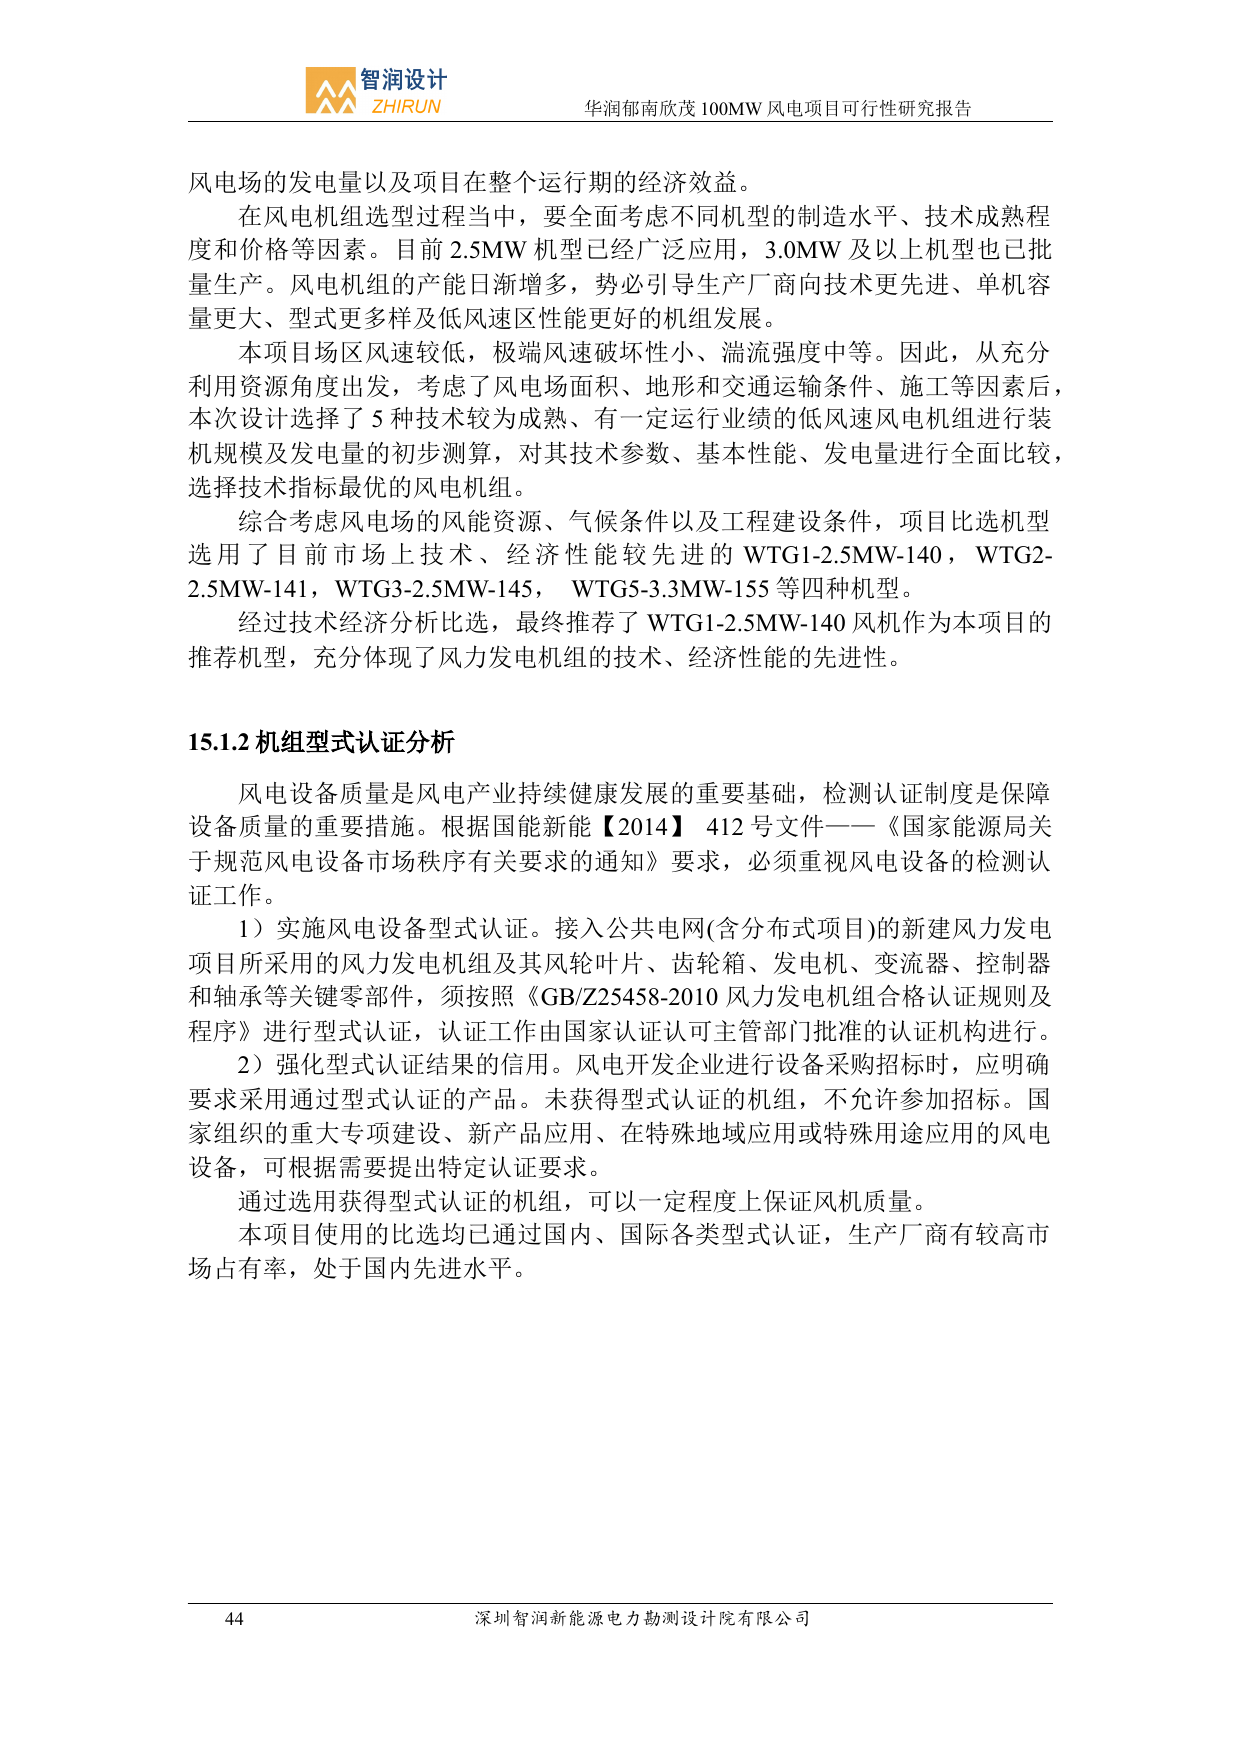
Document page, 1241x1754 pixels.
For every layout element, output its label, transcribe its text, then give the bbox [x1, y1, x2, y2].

text 经过技术经济分析比选，最终推荐了WTG1-2.5MW-140风机作为本项目的推荐机型，充分体现了风力发电机组的技术、经济性能的先进性。 [187, 605, 1053, 673]
text 综合考虑风电场的风能资源、气候条件以及工程建设条件，项目比选机型选用了目前市场上技术、经济性能较先进的WTG1-2.5MW-140，WTG2-2.5MW-141，WTG3-2.5MW-145， WTG5-3.3MW-155等四种机型。 [187, 503, 1053, 605]
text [187, 163, 1053, 197]
text 本项目使用的比选均已通过国内、国际各类型式认证，生产厂商有较高市场占有率，处于国内先进水平。 [187, 1216, 1053, 1284]
text 2）强化型式认证结果的信用。风电开发企业进行设备采购招标时，应明确要求采用通过型式认证的产品。未获得型式认证的机组，不允许参加招标。国家组织的重大专项建设、新产品应用、在特殊地域应用或特殊用途应用的风电设备，可根据需要提出特定认证要求。 [187, 1046, 1053, 1182]
text 1）实施风电设备型式认证。接入公共电网(含分布式项目)的新建风力发电项目所采用的风力发电机组及其风轮叶片、齿轮箱、发电机、变流器、控制器和轴承等关键零部件，须按照《GB/Z25458-2010 风力发电机组合格认证规则及程序》进行型式认证，认证工作由国家认证认可主管部门批准的认证机构进行。 [187, 911, 1053, 1046]
text 在风电机组选型过程当中，要全面考虑不同机型的制造水平、技术成熟程度和价格等因素。目前2.5MW机型已经广泛应用，3.0MW及以上机型也已批量生产。风电机组的产能日渐增多，势必引导生产厂商向技术更先进、单机容量更大、型式更多样及低风速区性能更好的机组发展。 [187, 197, 1053, 333]
text 本项目场区风速较低，极端风速破坏性小、湍流强度中等。因此，从充分利用资源角度出发，考虑了风电场面积、地形和交通运输条件、施工等因素后，本次设计选择了5种技术较为成熟、有一定运行业绩的低风速风电机组进行装机规模及发电量的初步测算，对其技术参数、基本性能、发电量进行全面比较，选择技术指标最优的风电机组。 [187, 333, 1053, 503]
text 通过选用获得型式认证的机组，可以一定程度上保证风机质量。 [187, 1182, 1053, 1216]
picture [305, 65, 448, 115]
title 15.1.2机组型式认证分析 [187, 724, 1053, 758]
text 风电设备质量是风电产业持续健康发展的重要基础，检测认证制度是保障设备质量的重要措施。根据国能新能【2014】 412号文件——《国家能源局关于规范风电设备市场秩序有关要求的通知》要求，必须重视风电设备的检测认证工作。 [187, 775, 1053, 911]
